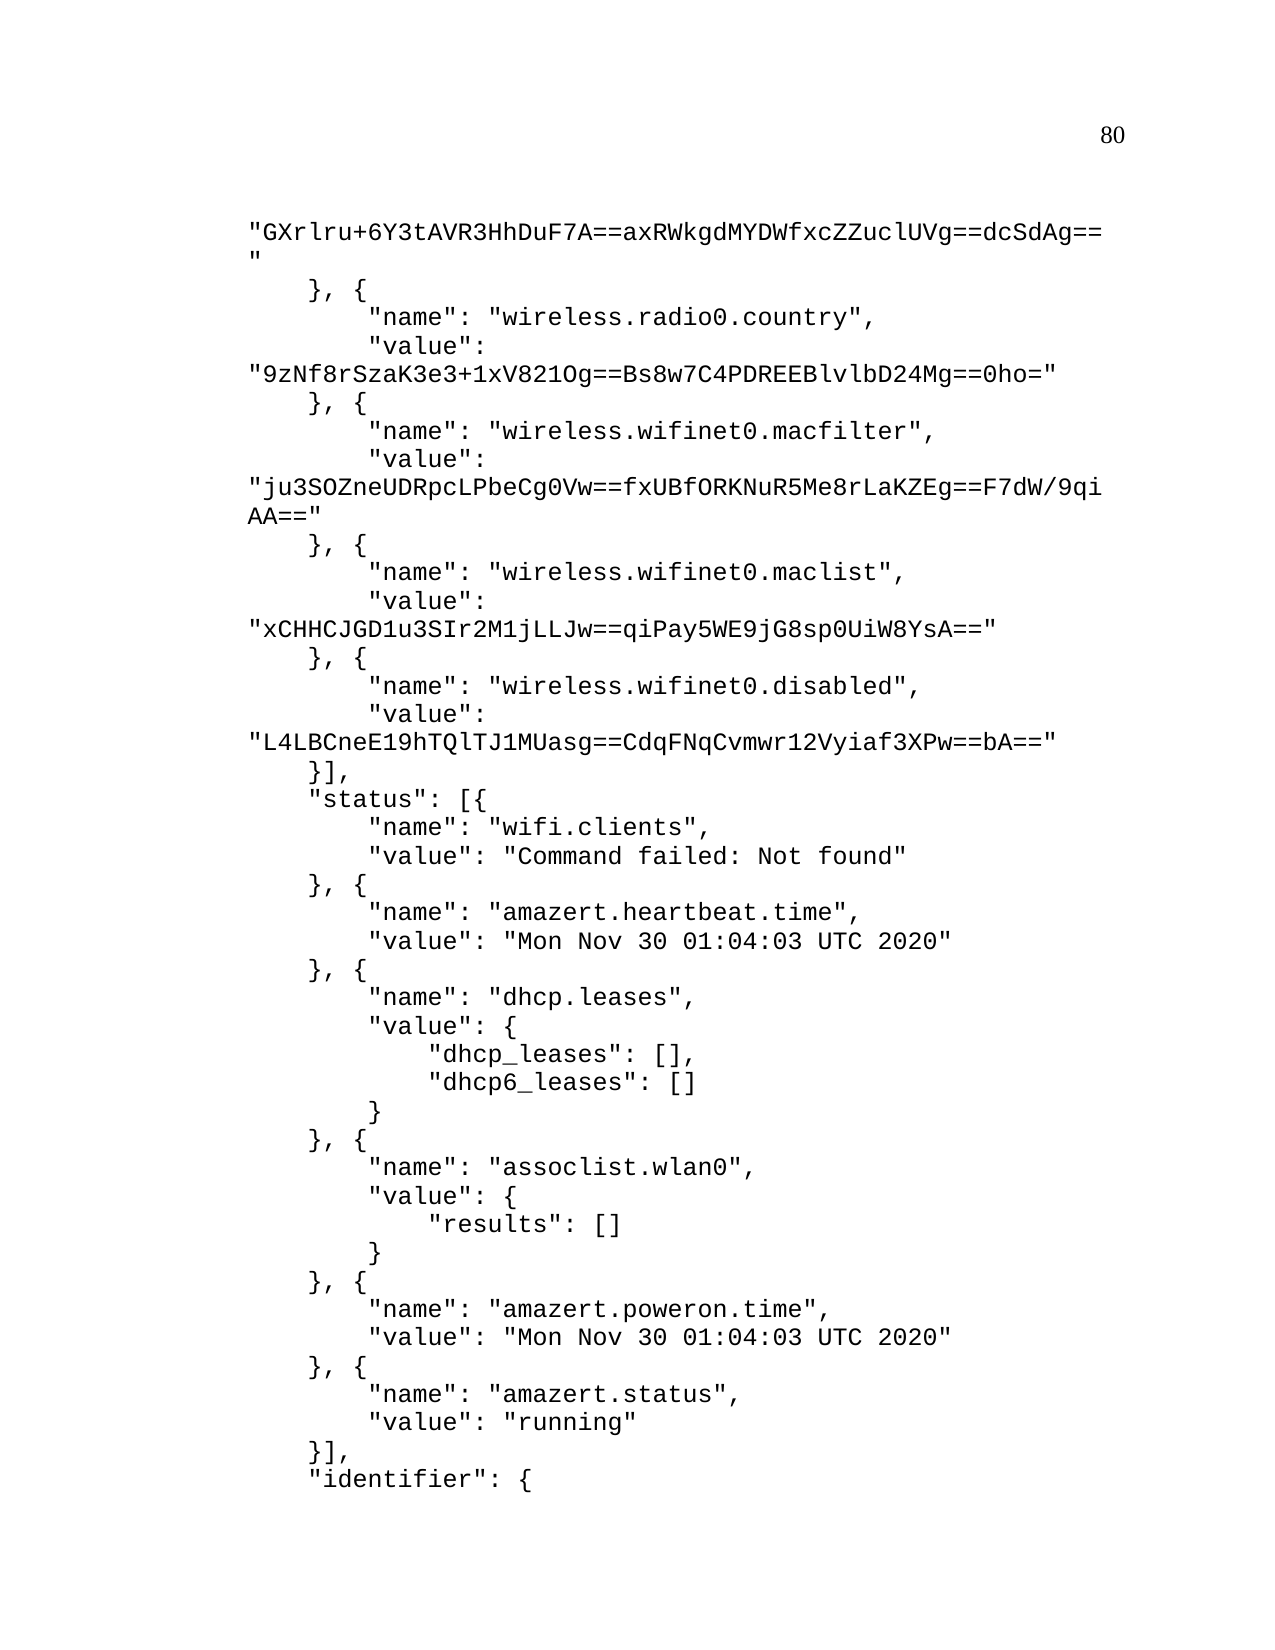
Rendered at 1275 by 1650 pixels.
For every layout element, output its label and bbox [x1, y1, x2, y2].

table_header [225, 220, 1125, 1495]
